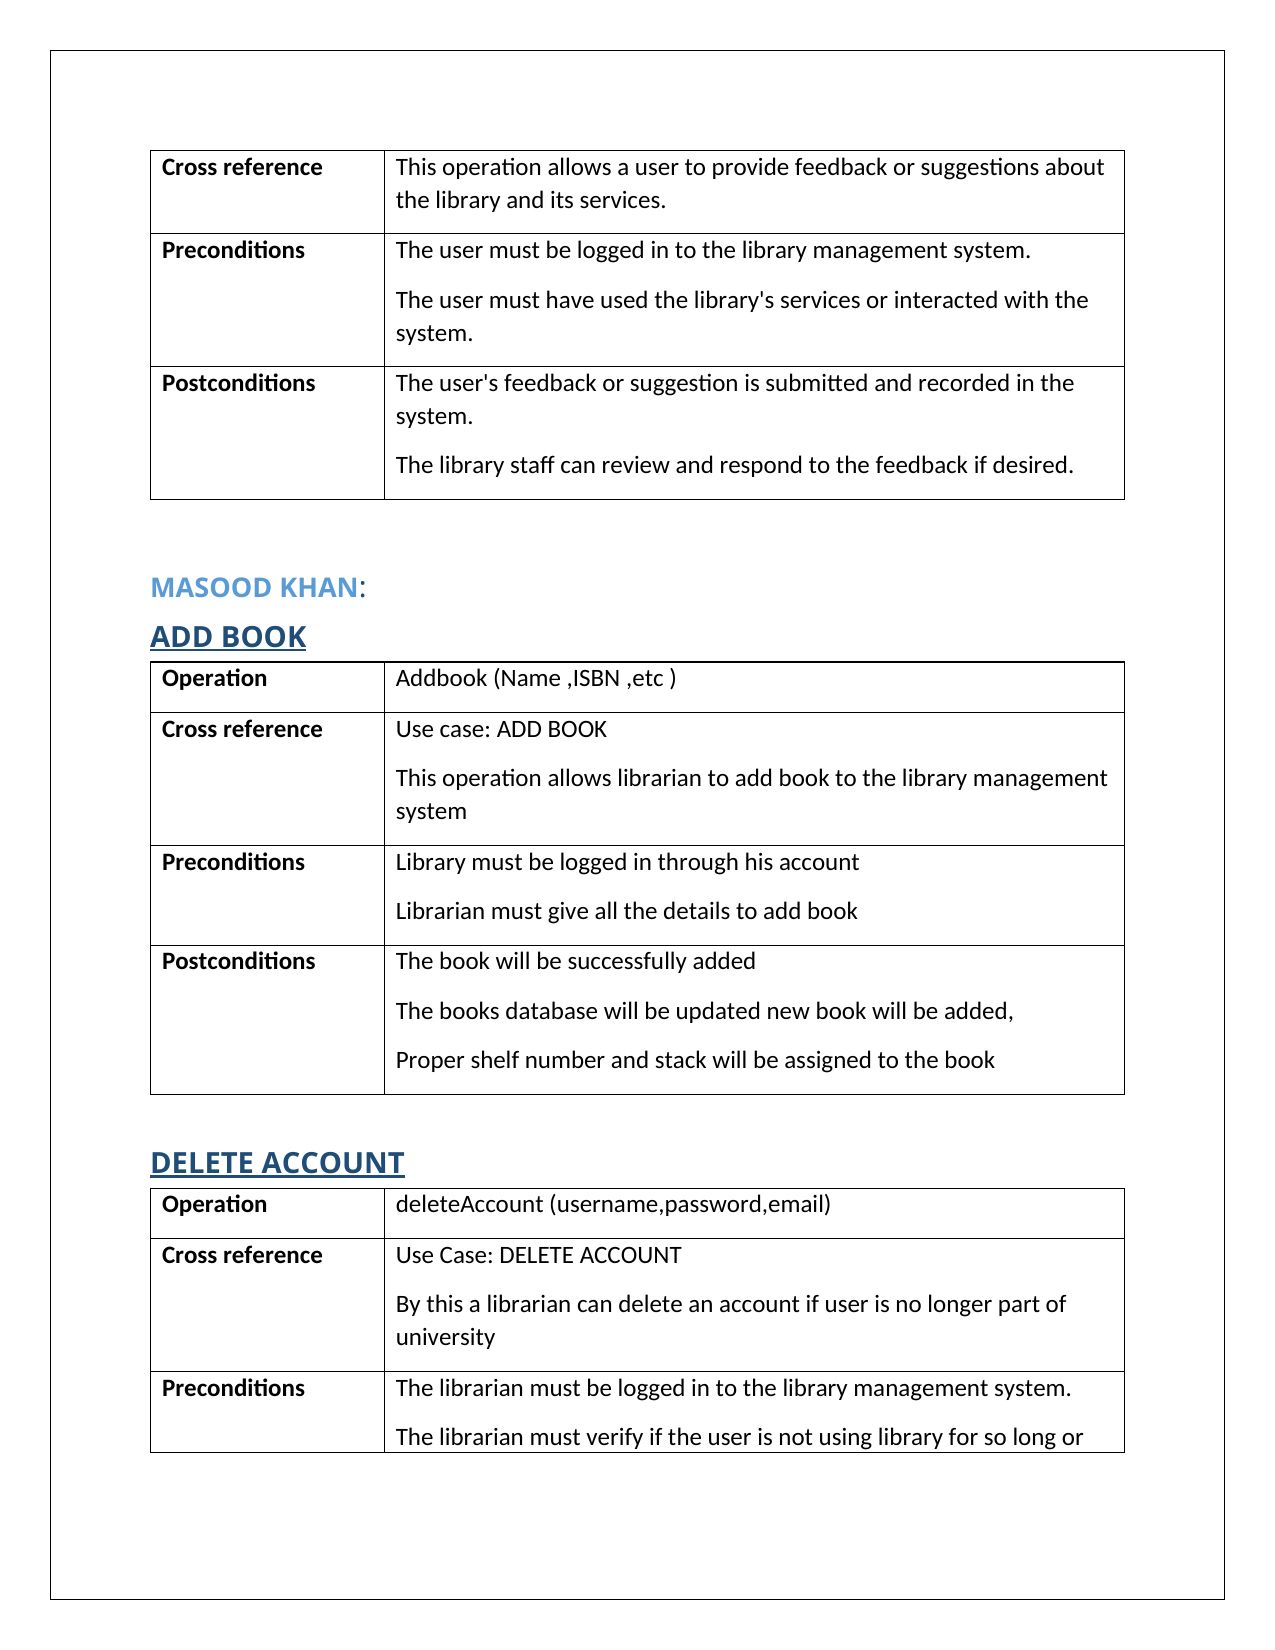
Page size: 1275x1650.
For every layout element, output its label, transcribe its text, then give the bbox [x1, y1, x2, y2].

table_cell Use case: ADD BOOK This operation allows librarian to add book to the library management system [385, 713, 1124, 844]
table_cell Preconditions [151, 234, 384, 366]
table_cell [385, 1372, 1124, 1452]
table_header Operation [151, 1189, 384, 1238]
subtitle ADD BOOK [150, 616, 1125, 656]
table_cell The user's feedback or suggestion is submitted and recorded in the system. The library staff can review and respond to the feedback if desired. [385, 367, 1124, 499]
table_cell The user must be logged in to the library management system. The user must have used the library's services or interacted with the system. [385, 234, 1124, 366]
table_cell Postconditions [151, 946, 384, 1094]
table_cell This operation allows a user to provide feedback or suggestions about the library and its services. [385, 151, 1124, 233]
subtitle DELETE ACCOUNT [150, 1142, 1125, 1182]
table_cell Use Case: DELETE ACCOUNT By this a librarian can delete an account if user is no longer part of university [385, 1239, 1124, 1371]
table_header Operation [151, 663, 384, 712]
table_cell Cross reference [151, 151, 384, 233]
table_header Addbook (Name ,ISBN ,etc ) [385, 663, 1124, 712]
table_cell Library must be logged in through his account Librarian must give all the details to add book [385, 846, 1124, 944]
table_cell Preconditions [151, 1372, 384, 1452]
table_cell Cross reference [151, 1239, 384, 1371]
table_cell Cross reference [151, 713, 384, 844]
subtitle MASOOD KHAN: [150, 566, 1125, 606]
table_cell The book will be successfully added The books database will be updated new book will be added, Proper shelf number and stack will be assigned to the book [385, 946, 1124, 1094]
table_cell Postconditions [151, 367, 384, 499]
table_cell Preconditions [151, 846, 384, 944]
table_header deleteAccount (username,password,email) [385, 1189, 1124, 1238]
